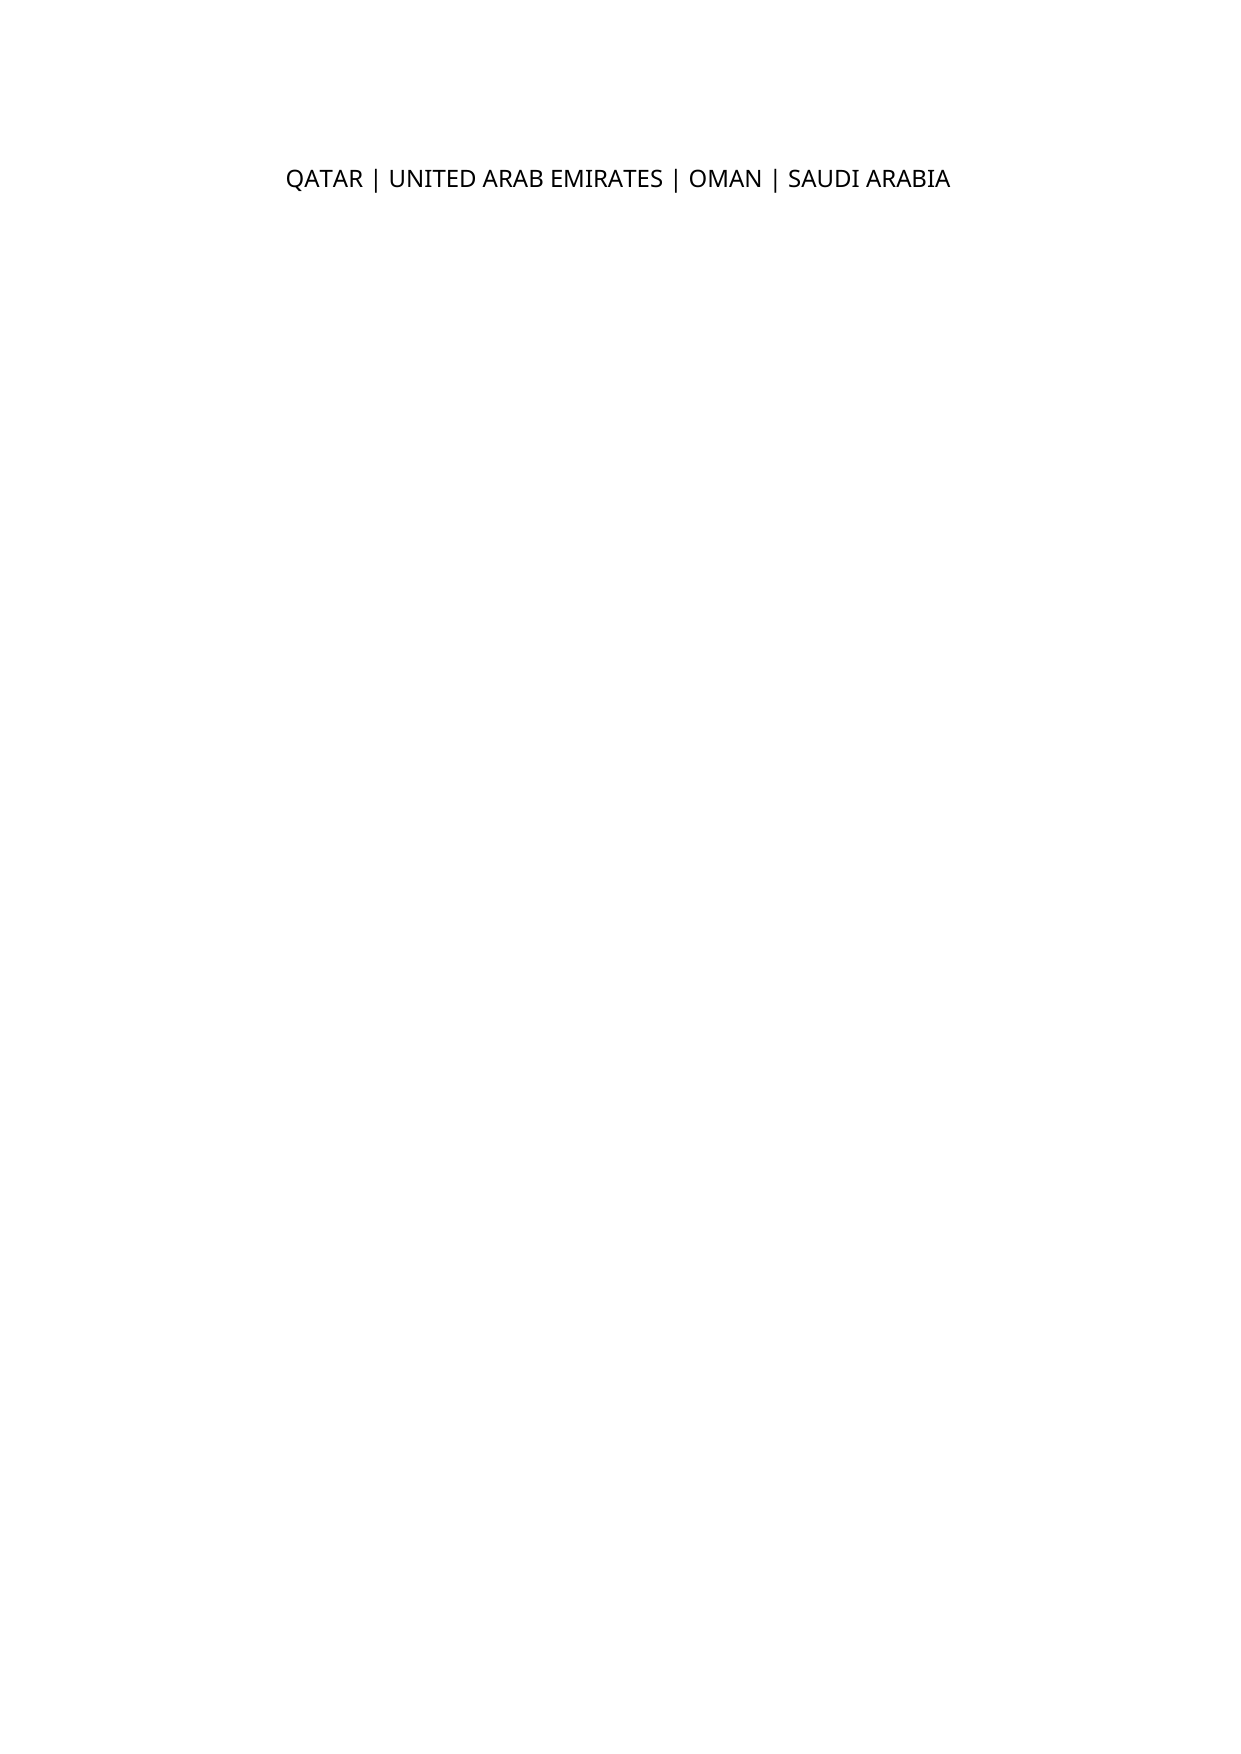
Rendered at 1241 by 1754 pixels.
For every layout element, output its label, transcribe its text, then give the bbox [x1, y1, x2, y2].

text QATAR | UNITED ARAB EMIRATES | OMAN | SAUDI ARABIA [285, 162, 1098, 194]
